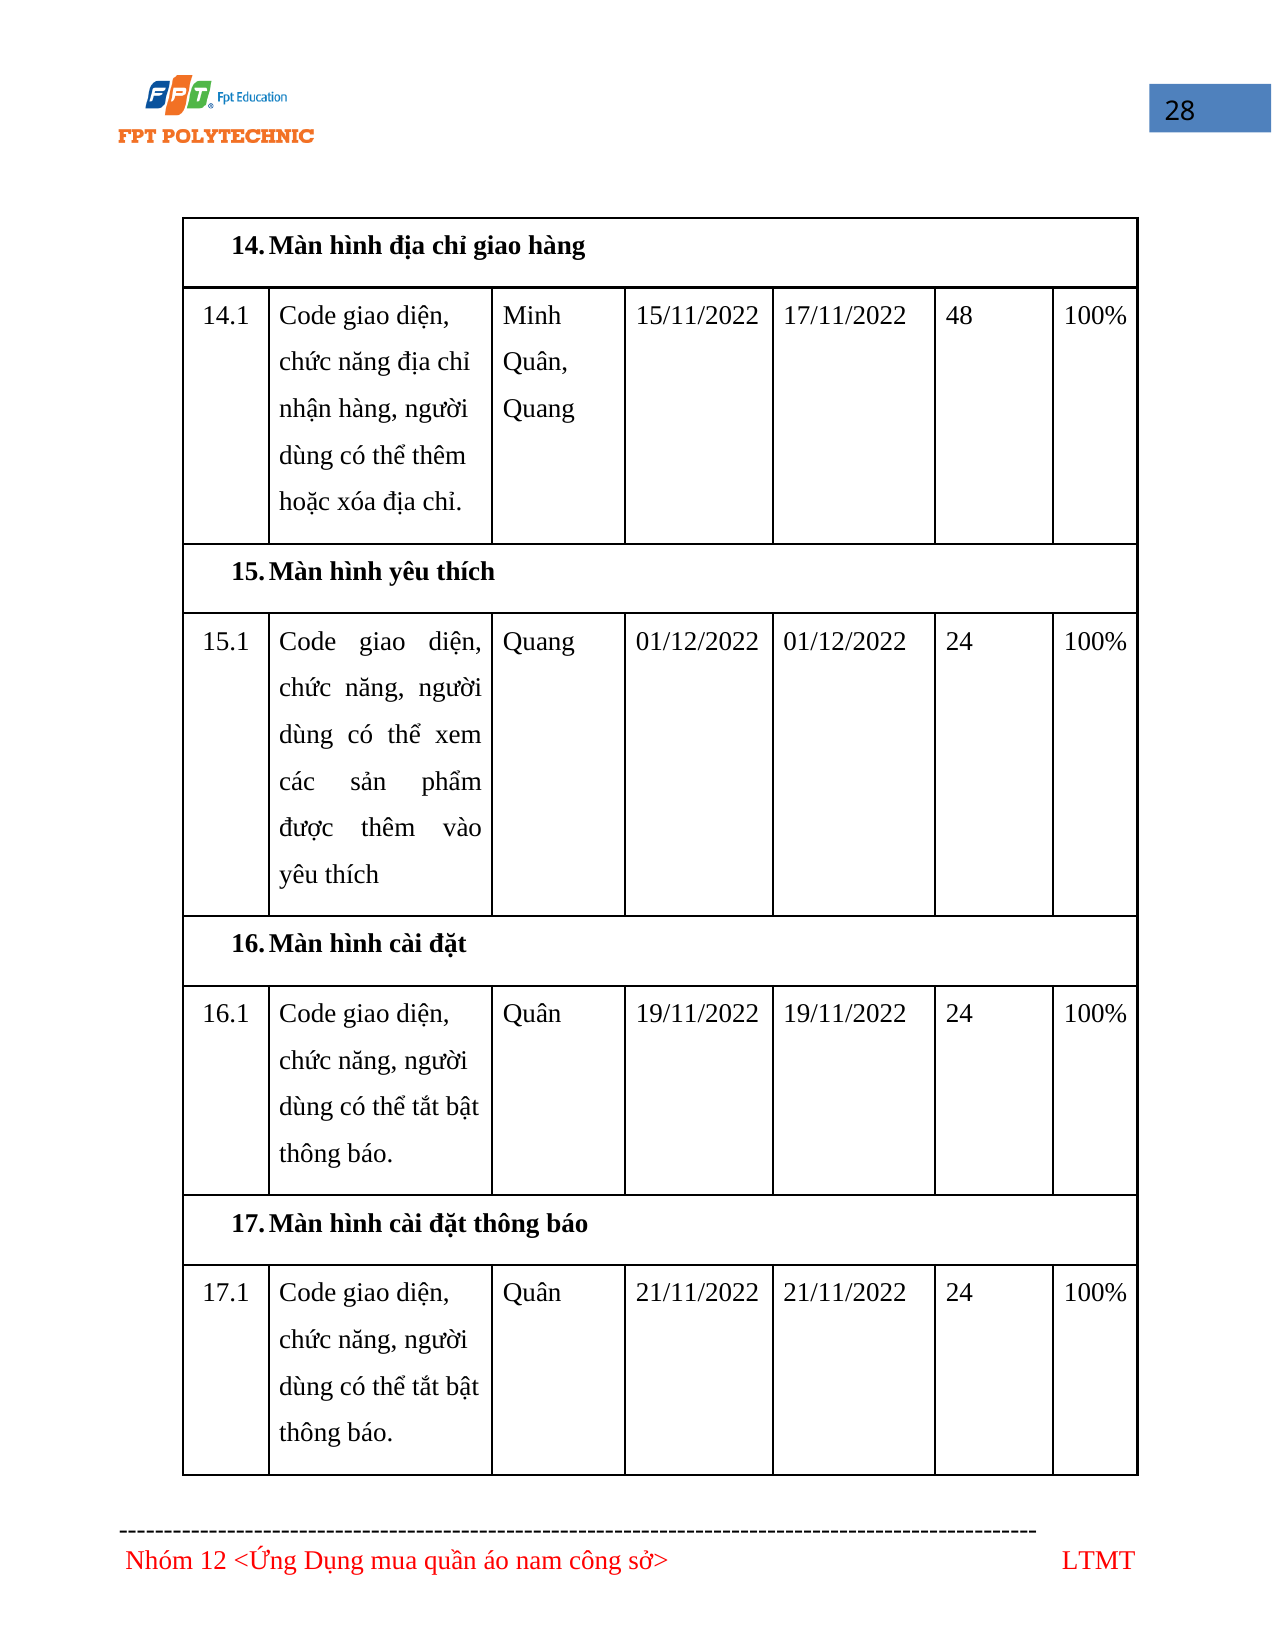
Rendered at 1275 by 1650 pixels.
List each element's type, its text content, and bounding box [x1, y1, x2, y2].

table_cell Màn hình yêu thích [184, 545, 1136, 612]
table_cell 16.1 [184, 987, 268, 1194]
table_cell Màn hình cài đặt [184, 917, 1136, 985]
table_cell Quân [493, 987, 624, 1194]
table_cell Minh Quân, Quang [493, 289, 624, 543]
table_cell 21/11/2022 [626, 1266, 772, 1473]
table_cell 19/11/2022 [774, 987, 934, 1194]
table_cell 17.1 [184, 1266, 268, 1473]
table_cell Quang [493, 614, 624, 915]
table_cell Code giao diện, chức năng địa chỉ nhận hàng, người dùng có thể thêm hoặc xóa địa chỉ. [270, 289, 491, 543]
table_cell 24 [936, 987, 1052, 1194]
table_cell 14.1 [184, 289, 268, 543]
table_cell 100% [1054, 289, 1136, 543]
table_cell Code giao diện, chức năng, người dùng có thể tắt bật thông báo. [270, 987, 491, 1194]
table_cell 100% [1054, 987, 1136, 1194]
table_cell 15.1 [184, 614, 268, 915]
table_cell Màn hình địa chỉ giao hàng [184, 219, 1136, 286]
table_cell Code giao diện, chức năng, người dùng có thể tắt bật thông báo. [270, 1266, 491, 1473]
table_cell 100% [1054, 1266, 1136, 1473]
table_cell Code giao diện, chức năng, người dùng có thể xem các sản phẩm được thêm vào yêu thích [270, 614, 491, 915]
table_cell Màn hình cài đặt thông báo [184, 1196, 1136, 1264]
table_cell 17/11/2022 [774, 289, 934, 543]
table_cell Quân [493, 1266, 624, 1473]
table_cell 15/11/2022 [626, 289, 772, 543]
table_cell 100% [1054, 614, 1136, 915]
table_cell 01/12/2022 [626, 614, 772, 915]
table_cell 48 [936, 289, 1052, 543]
table_cell 19/11/2022 [626, 987, 772, 1194]
table_cell 21/11/2022 [774, 1266, 934, 1473]
table_cell 01/12/2022 [774, 614, 934, 915]
picture [118, 75, 316, 143]
table_cell 24 [936, 1266, 1052, 1473]
table_cell 24 [936, 614, 1052, 915]
